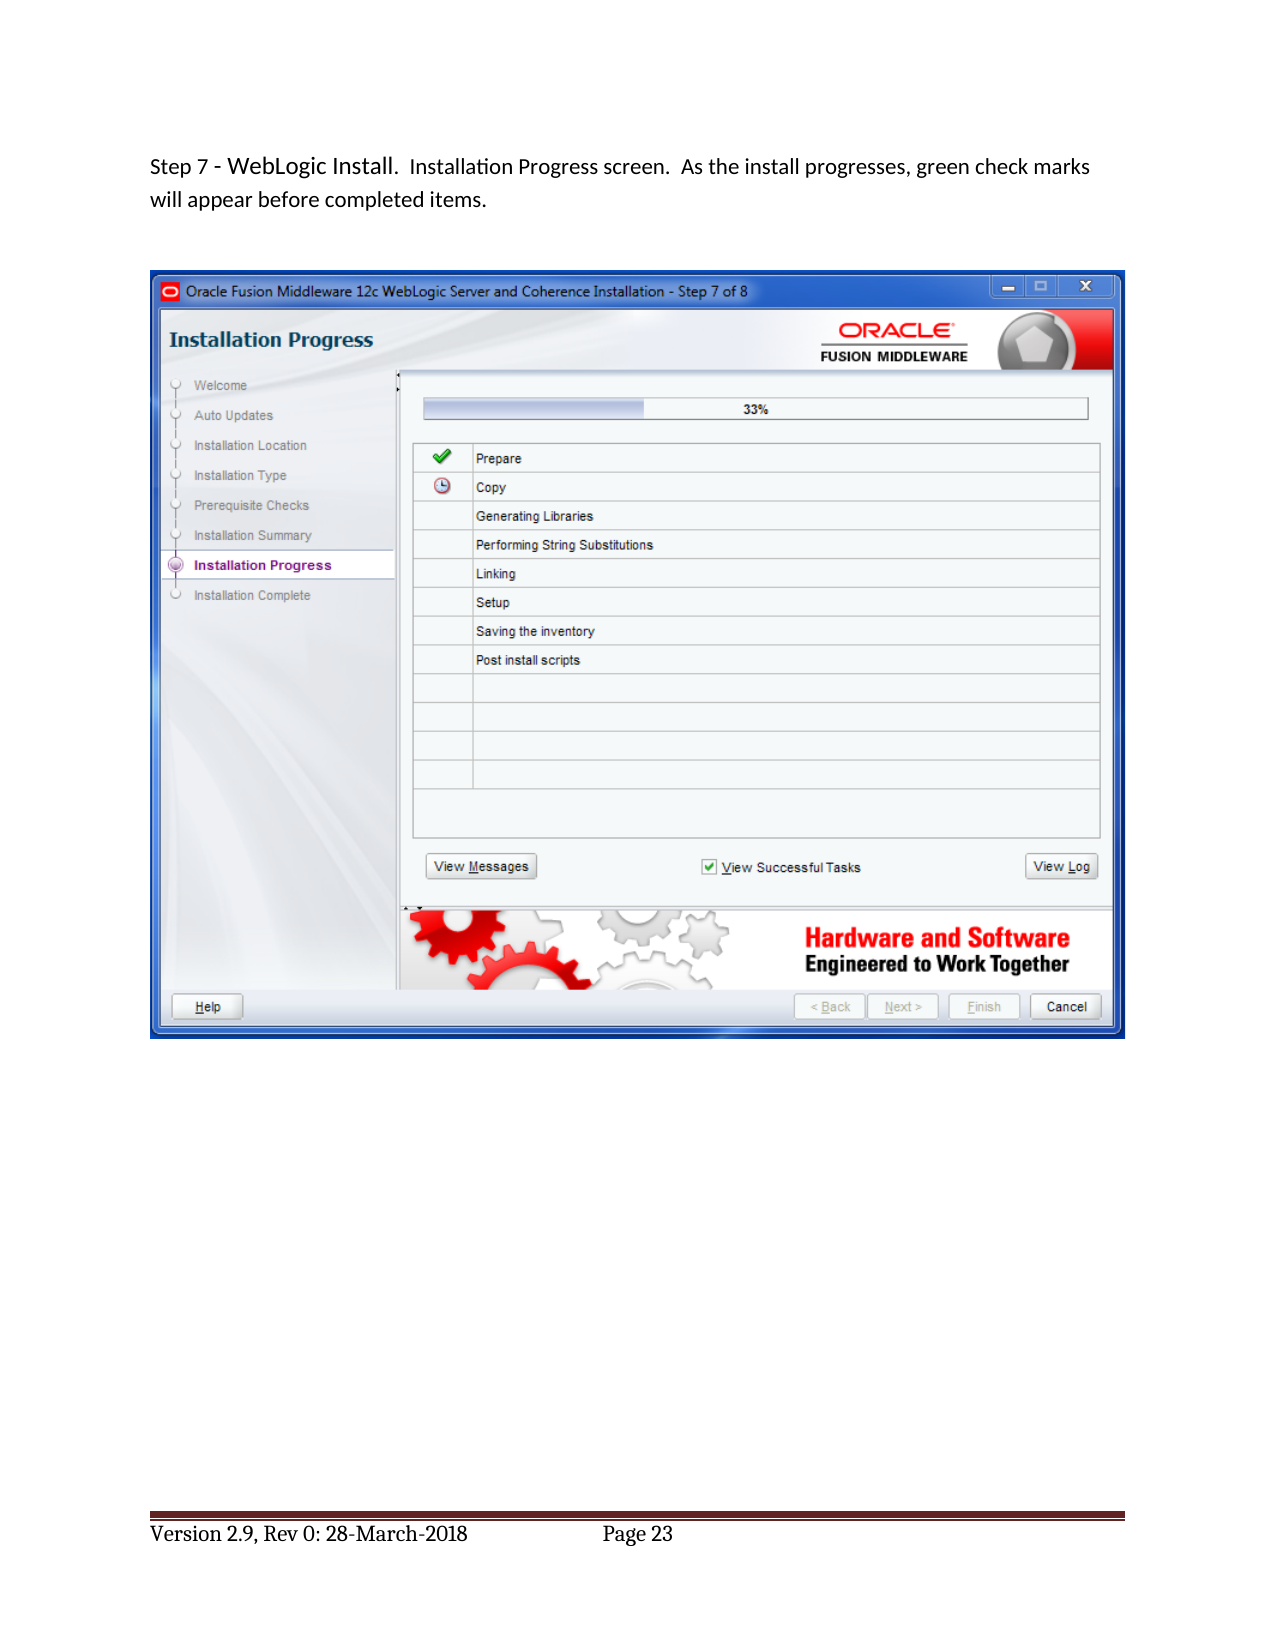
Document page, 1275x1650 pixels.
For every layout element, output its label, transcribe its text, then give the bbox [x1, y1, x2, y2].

picture [150, 270, 1125, 1039]
text Step 7 - WebLogic Install. Installation Progress screen. As the install progresses, green check marks will appear before completed items. [150, 150, 1125, 245]
